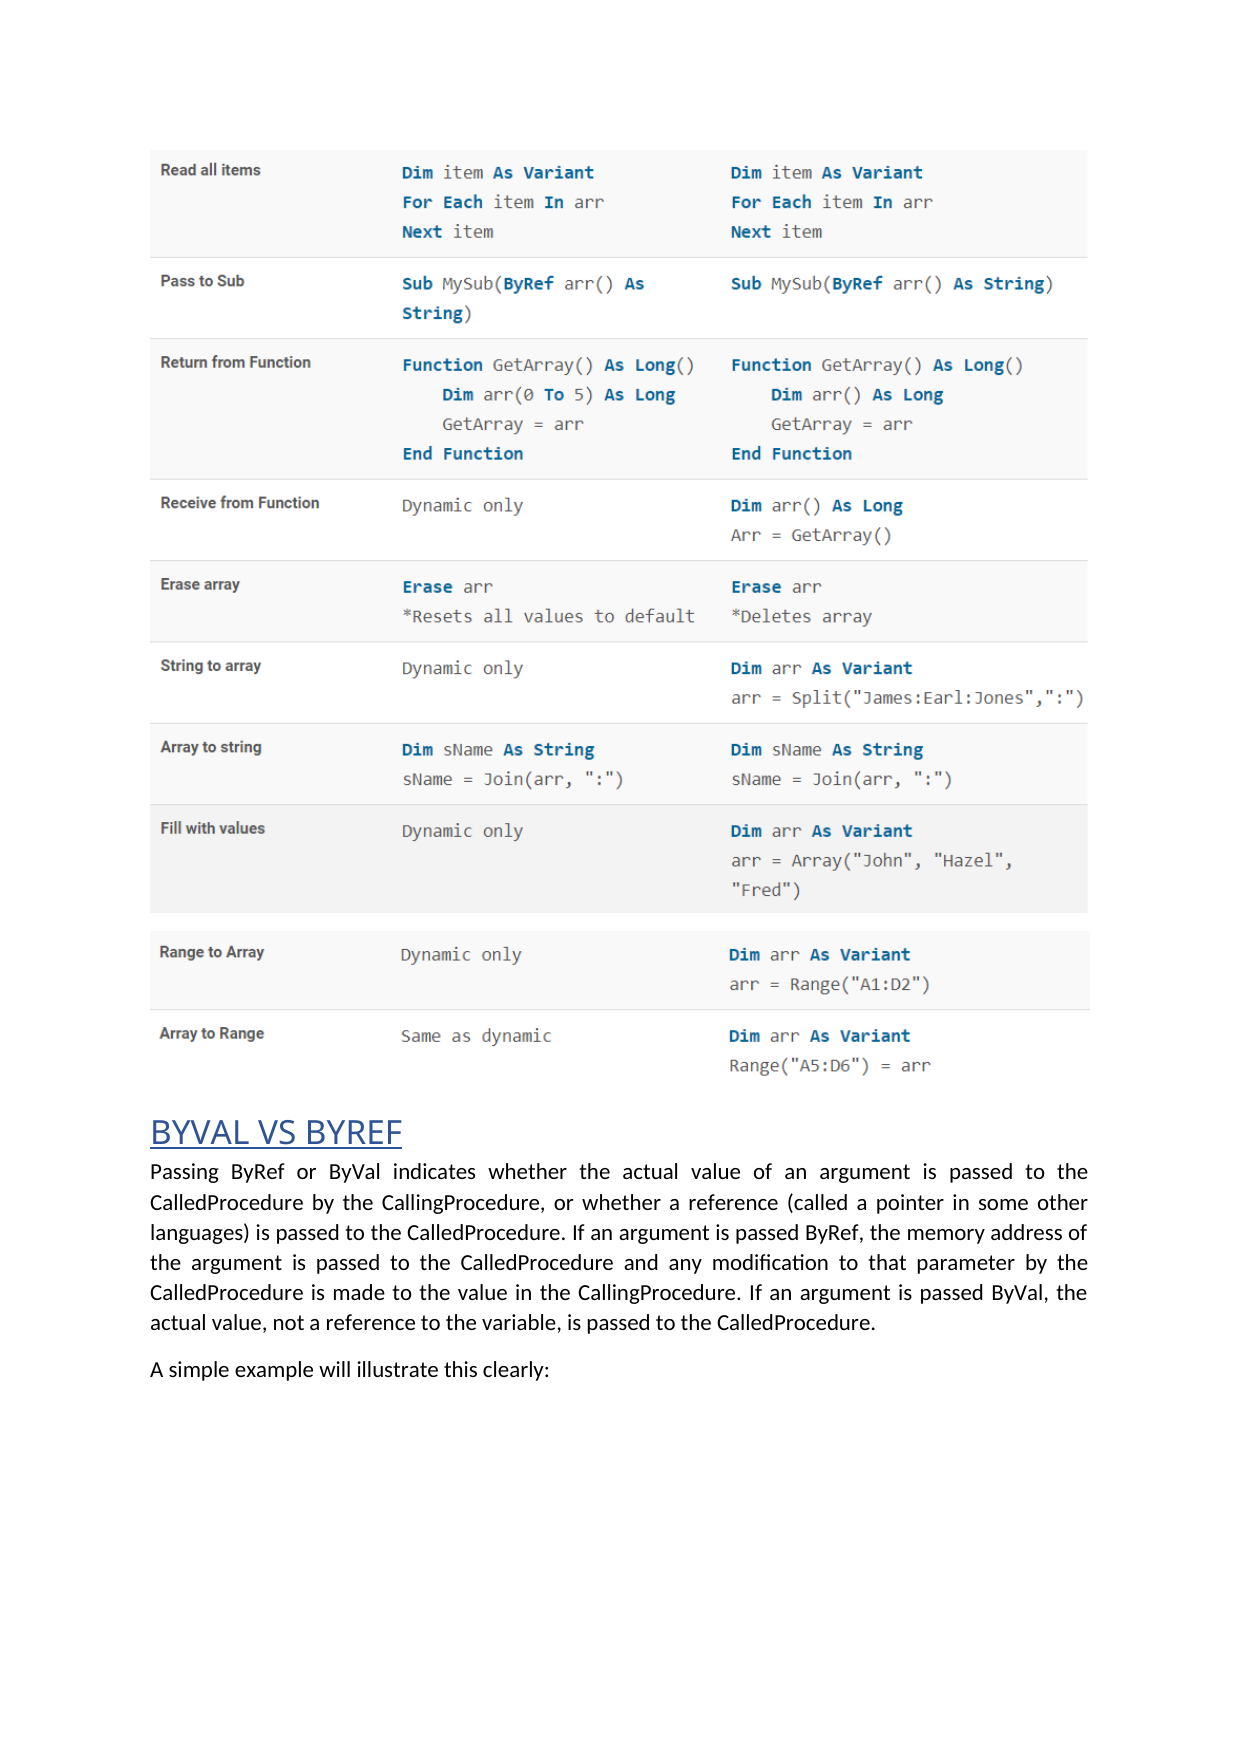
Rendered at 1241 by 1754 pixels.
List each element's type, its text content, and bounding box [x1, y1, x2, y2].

text Passing ByRef or ByVal indicates whether the actual value of an argument is passed to the CalledProcedure by the CallingProcedure, or whether a reference (called a pointer in some other languages) is passed to the CalledProcedure. If an argument is passed ByRef, the memory address of the argument is passed to the CalledProcedure and any modification to that parameter by the CalledProcedure is made to the value in the CallingProcedure. If an argument is passed ByVal, the actual value, not a reference to the variable, is passed to the CalledProcedure. [150, 1157, 1090, 1337]
picture [150, 931, 1090, 1082]
subtitle BYVAL VS BYREF [150, 1108, 1090, 1154]
text A simple example will illustrate this clearly: [150, 1355, 1090, 1383]
picture [150, 150, 1088, 913]
